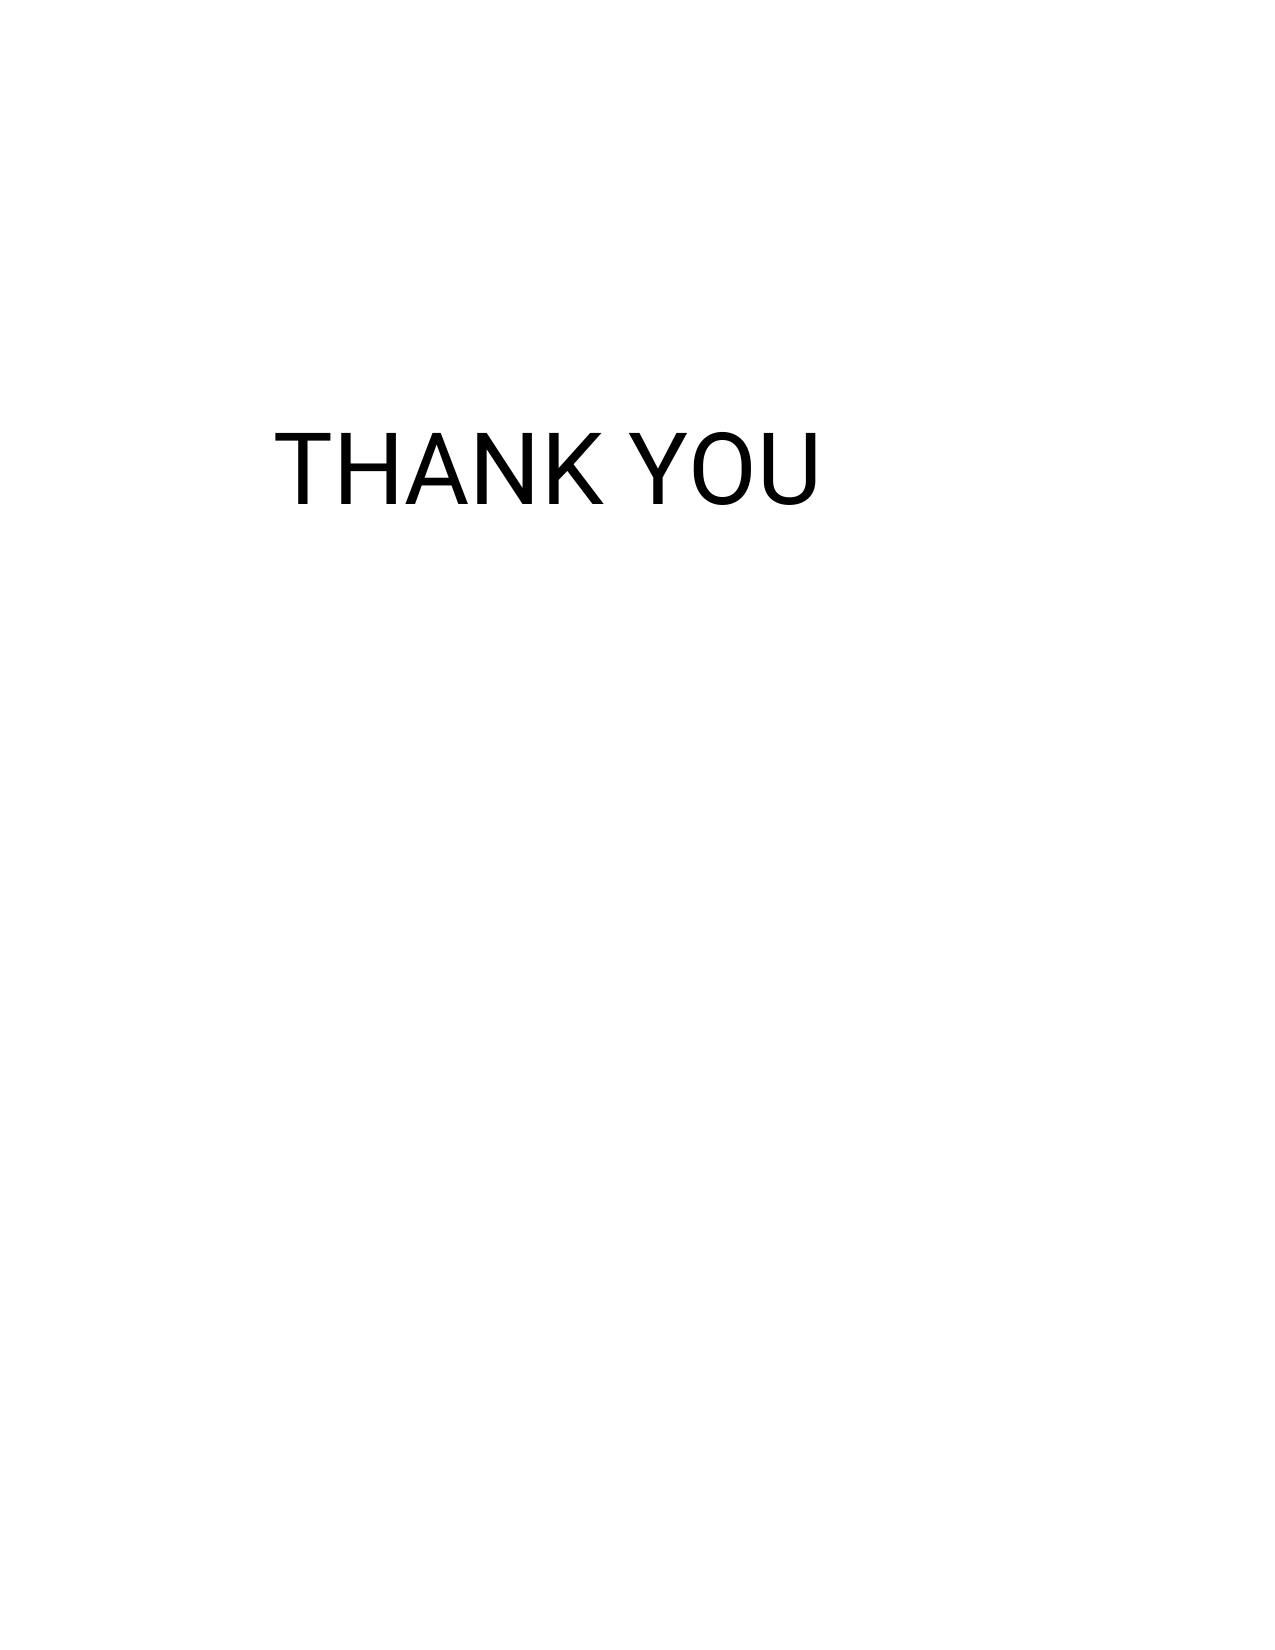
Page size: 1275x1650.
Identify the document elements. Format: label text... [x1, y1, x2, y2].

text THANK YOU [150, 411, 1125, 528]
